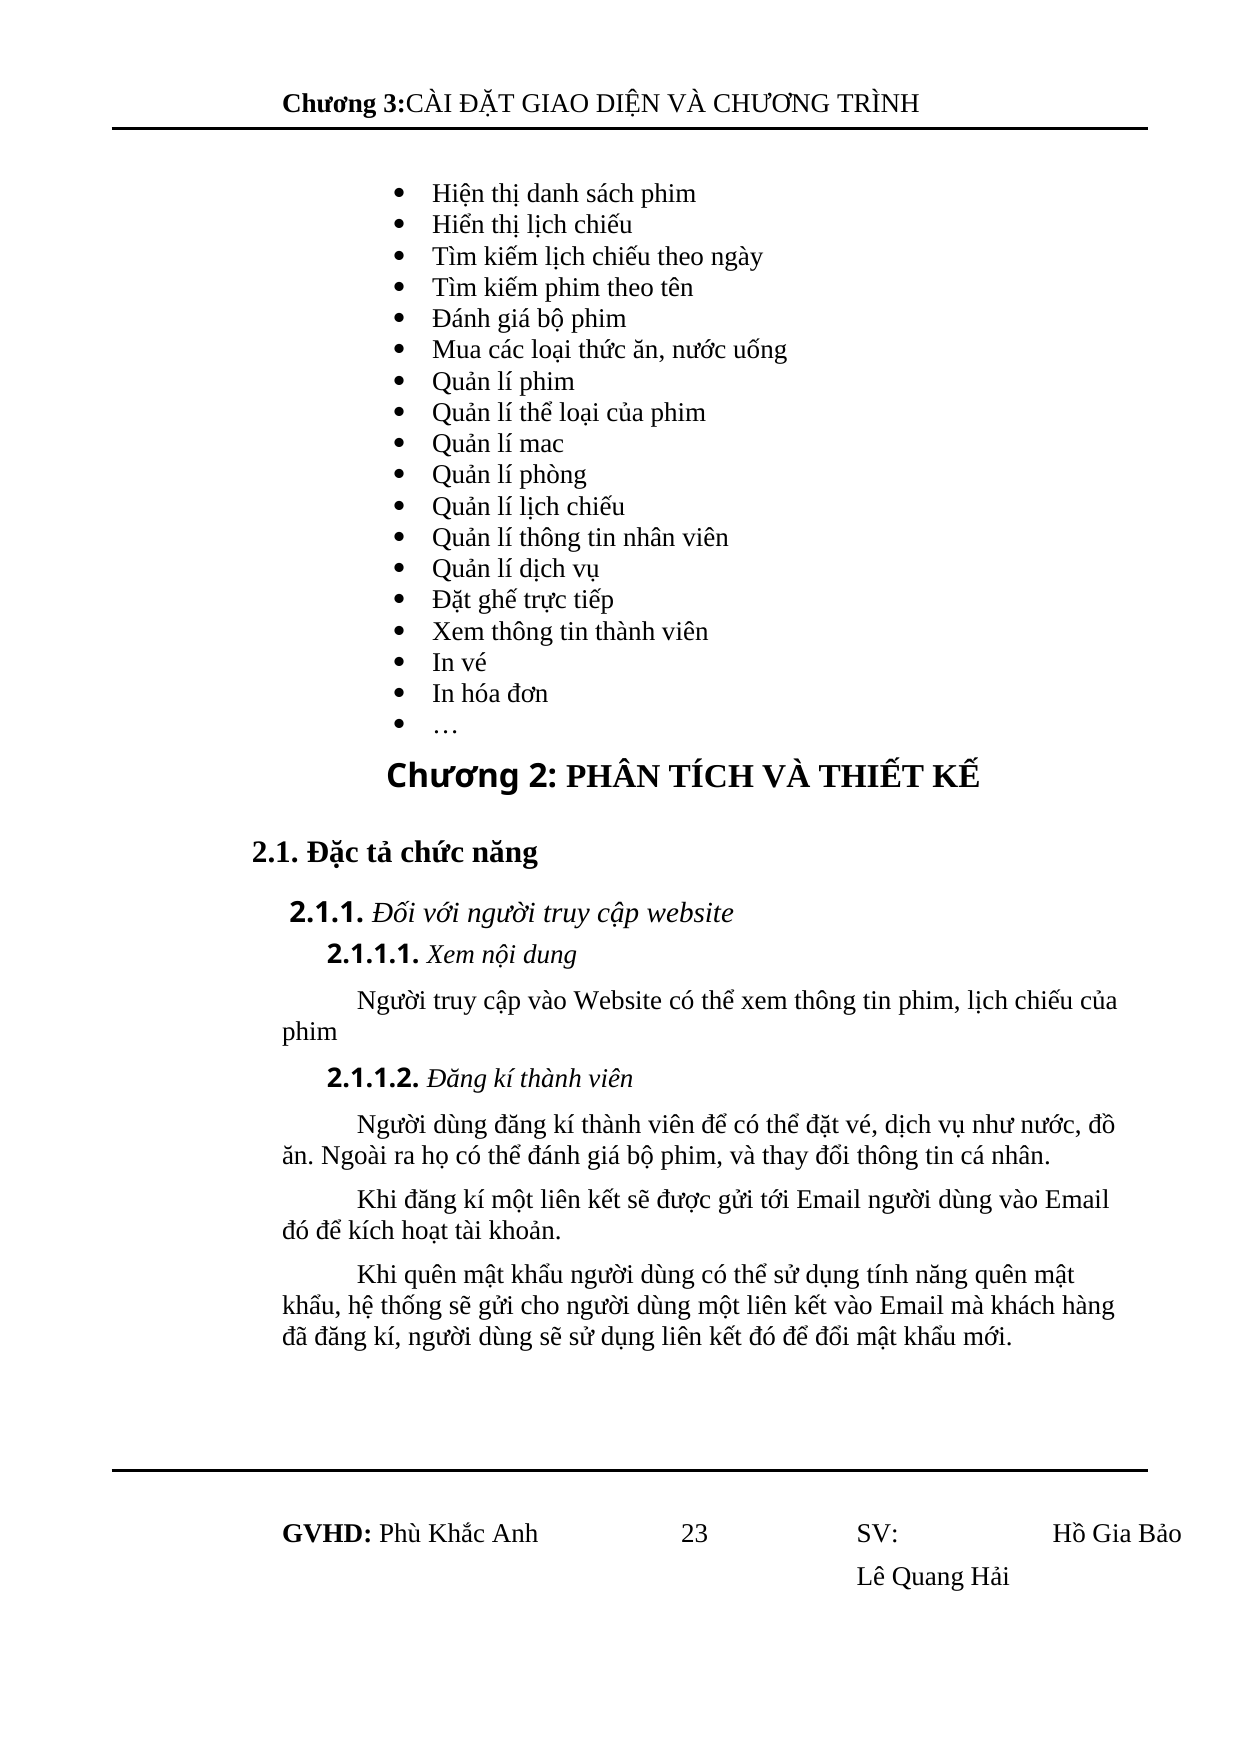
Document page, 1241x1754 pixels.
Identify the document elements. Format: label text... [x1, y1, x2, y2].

list In hóa đơn [394, 677, 1122, 708]
subtitle PHÂN TÍCH VÀ THIẾT KẾ [244, 752, 1122, 798]
list Đánh giá bộ phim [394, 302, 1122, 333]
list Hiển thị lịch chiếu [394, 208, 1122, 240]
list Quản lí dịch vụ [394, 552, 1122, 583]
list Mua các loại thức ăn, nước uống [394, 333, 1122, 365]
list … [394, 708, 1122, 740]
list Quản lí thông tin nhân viên [394, 521, 1122, 552]
list Quản lí thể loại của phim [394, 396, 1122, 427]
list Quản lí lịch chiếu [394, 490, 1122, 521]
list Hiện thị danh sách phim [394, 177, 1122, 208]
list Đặt ghế trực tiếp [394, 583, 1122, 615]
list Quản lí mac [394, 427, 1122, 458]
subtitle Đăng kí thành viên [327, 1059, 1122, 1096]
text Người truy cập vào Website có thể xem thông tin phim, lịch chiếu của phim [282, 984, 1122, 1046]
list In vé [394, 646, 1122, 677]
list Quản lí phòng [394, 458, 1122, 490]
text Người dùng đăng kí thành viên để có thể đặt vé, dịch vụ như nước, đồ ăn. Ngoài ra họ có thể đánh giá bộ phim, và thay đổi thông tin cá nhân. [282, 1108, 1122, 1171]
subtitle Xem nội dung [327, 935, 1122, 972]
list Tìm kiếm phim theo tên [394, 271, 1122, 302]
subtitle Đối với người truy cập website [289, 891, 1122, 931]
text Khi đăng kí một liên kết sẽ được gửi tới Email người dùng vào Email đó để kích hoạt tài khoản. [282, 1183, 1122, 1245]
list Tìm kiếm lịch chiếu theo ngày [394, 240, 1122, 271]
subtitle Đặc tả chức năng [252, 833, 1122, 869]
list Quản lí phim [394, 365, 1122, 396]
list Xem thông tin thành viên [394, 615, 1122, 646]
text Khi quên mật khẩu người dùng có thể sử dụng tính năng quên mật khẩu, hệ thống sẽ gửi cho người dùng một liên kết vào Email mà khách hàng đã đăng kí, người dùng sẽ sử dụng liên kết đó để đổi mật khẩu mới. [282, 1258, 1122, 1351]
